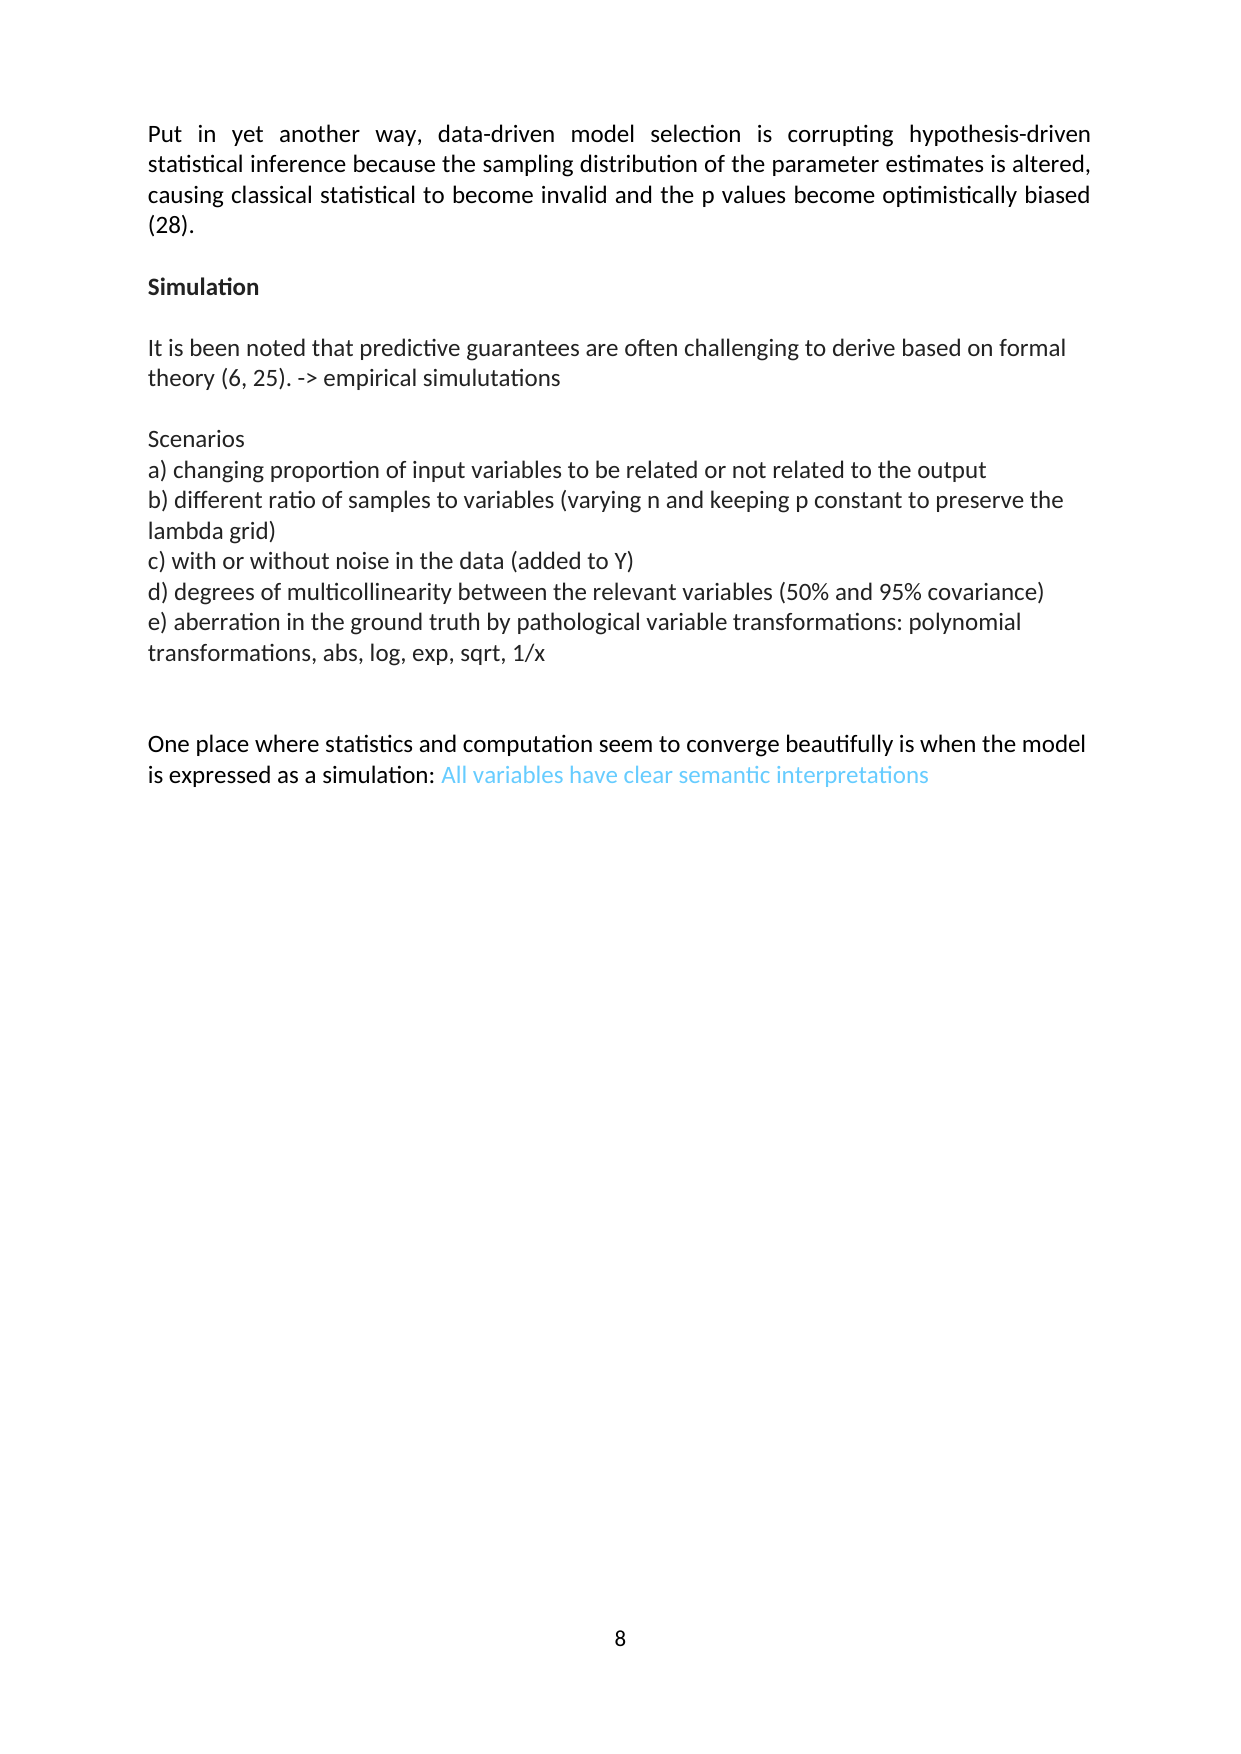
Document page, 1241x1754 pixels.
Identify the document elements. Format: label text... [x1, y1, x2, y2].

text a) changing proportion of input variables to be related or not related to the output [148, 454, 1092, 484]
text d) degrees of multicollinearity between the relevant variables (50% and 95% covariance) [148, 576, 1092, 606]
text It is been noted that predictive guarantees are often challenging to derive based on formal theory (6, 25). -> empirical simulutations [148, 332, 1092, 393]
text c) with or without noise in the data (added to Y) [148, 545, 1092, 576]
text e) aberration in the ground truth by pathological variable transformations: polynomial transformations, abs, log, exp, sqrt, 1/x [148, 606, 1092, 667]
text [148, 118, 1092, 240]
text One place where statistics and computation seem to converge beautifully is when the model is expressed as a simulation: All variables have clear semantic interpretations [148, 728, 1092, 789]
text Scenarios [148, 423, 1092, 454]
text Simulation [148, 271, 1092, 301]
text b) different ratio of samples to variables (varying n and keeping p constant to preserve the lambda grid) [148, 484, 1092, 545]
